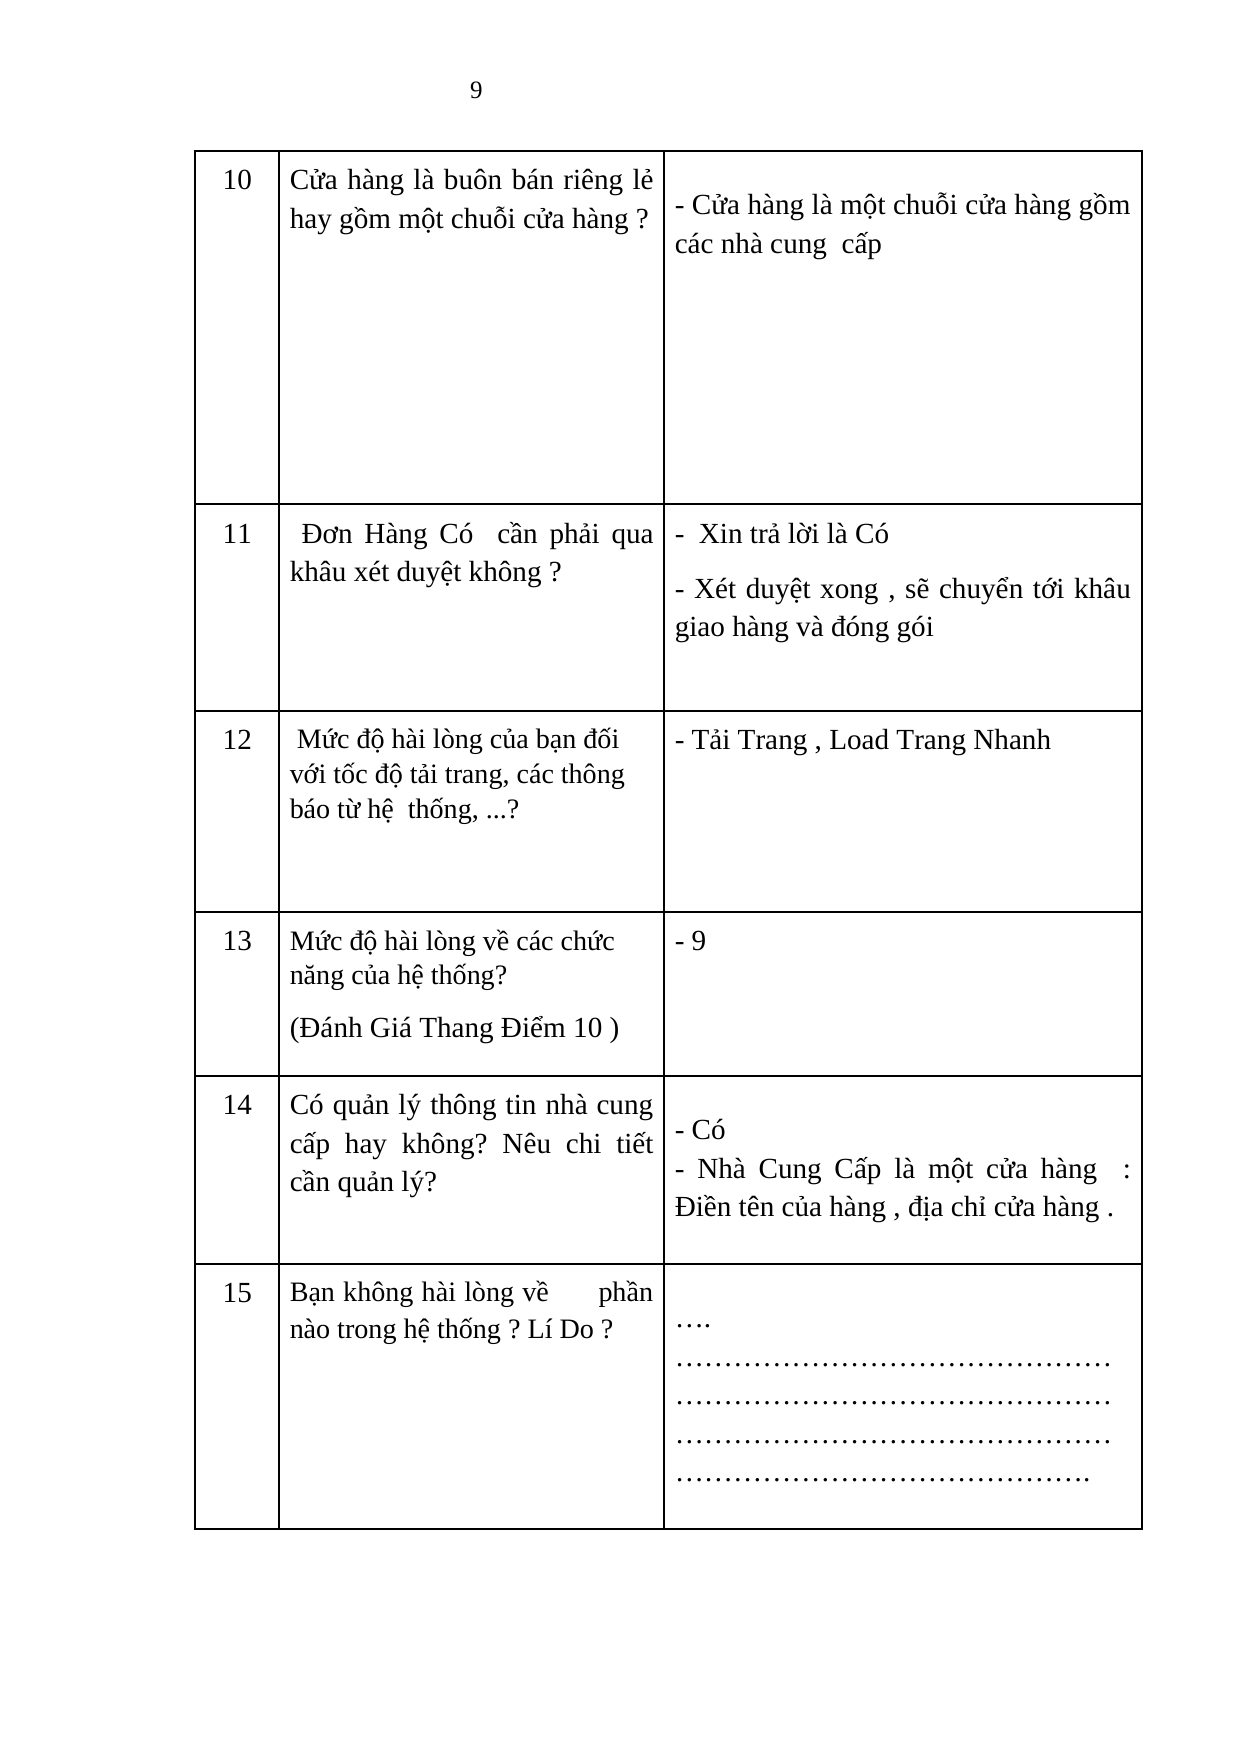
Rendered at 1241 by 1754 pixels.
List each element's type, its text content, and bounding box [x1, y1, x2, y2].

table_cell - Xin trả lời là Có - Xét duyệt xong , sẽ chuyển tới khâu giao hàng và đóng gói [665, 505, 1141, 709]
table_cell - Tải Trang , Load Trang Nhanh [665, 712, 1141, 911]
table_cell Bạn không hài lòng về phần nào trong hệ thống ? Lí Do ? [280, 1265, 663, 1528]
table_cell 15 [196, 1265, 278, 1528]
table_cell 11 [196, 505, 278, 709]
table_cell - Có - Nhà Cung Cấp là một cửa hàng : Điền tên của hàng , địa chỉ cửa hàng . [665, 1077, 1141, 1263]
table_cell 14 [196, 1077, 278, 1263]
table_cell Mức độ hài lòng của bạn đối với tốc độ tải trang, các thông báo từ hệ thống, ...? [280, 712, 663, 911]
table_cell 10 [196, 152, 278, 503]
table_cell Có quản lý thông tin nhà cung cấp hay không? Nêu chi tiết cần quản lý? [280, 1077, 663, 1263]
table_cell Cửa hàng là buôn bán riêng lẻ hay gồm một chuỗi cửa hàng ? [280, 152, 663, 503]
table_cell 12 [196, 712, 278, 911]
table_cell - Cửa hàng là một chuỗi cửa hàng gồm các nhà cung cấp [665, 152, 1141, 503]
table_cell ….……………………………………………………………………………………………………………………………………………………………. [665, 1265, 1141, 1528]
table_cell 13 [196, 913, 278, 1075]
table_cell Đơn Hàng Có cần phải qua khâu xét duyệt không ? [280, 505, 663, 709]
table_cell - 9 [665, 913, 1141, 1075]
table_cell Mức độ hài lòng về các chức năng của hệ thống? (Đánh Giá Thang Điểm 10 ) [280, 913, 663, 1075]
